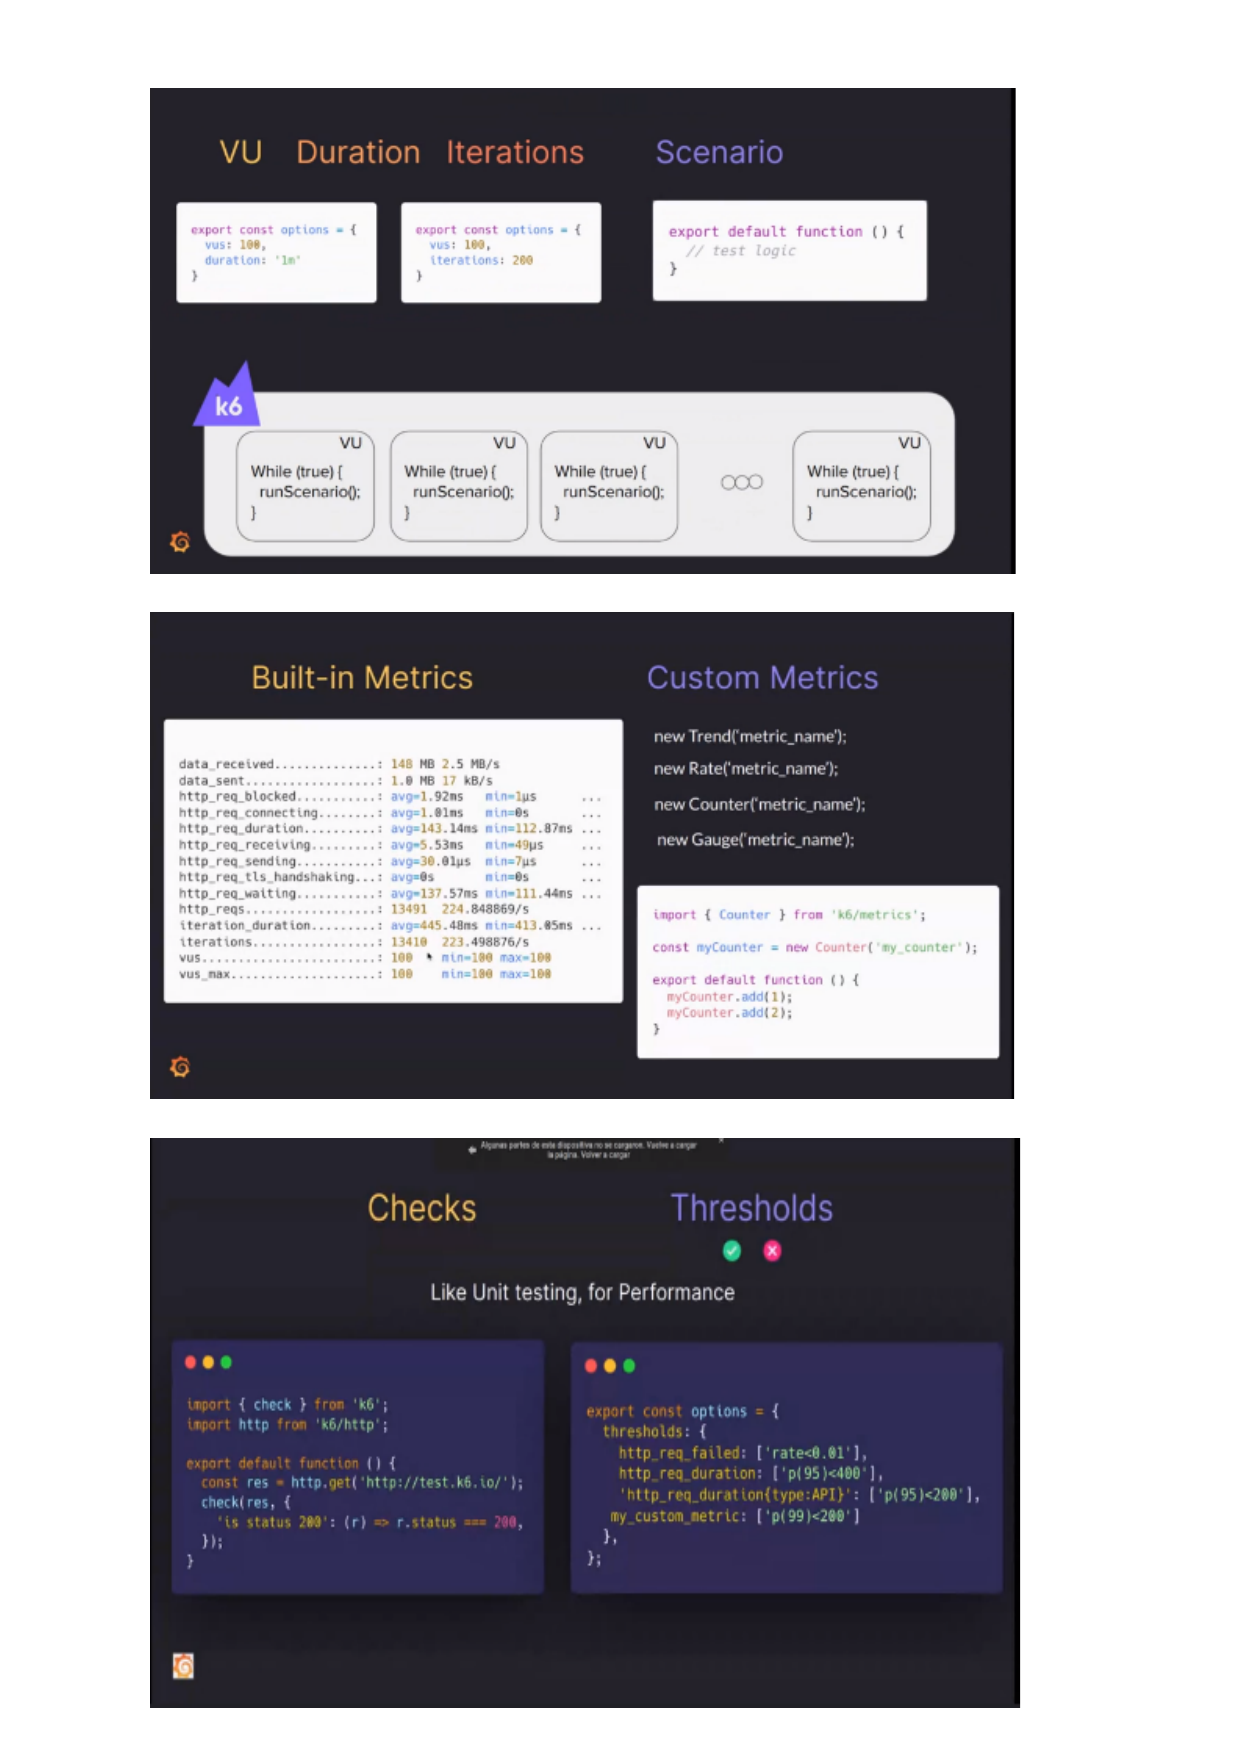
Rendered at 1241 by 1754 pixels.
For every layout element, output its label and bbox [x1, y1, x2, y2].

picture [150, 88, 1016, 574]
picture [150, 1138, 1021, 1708]
picture [150, 612, 1015, 1099]
